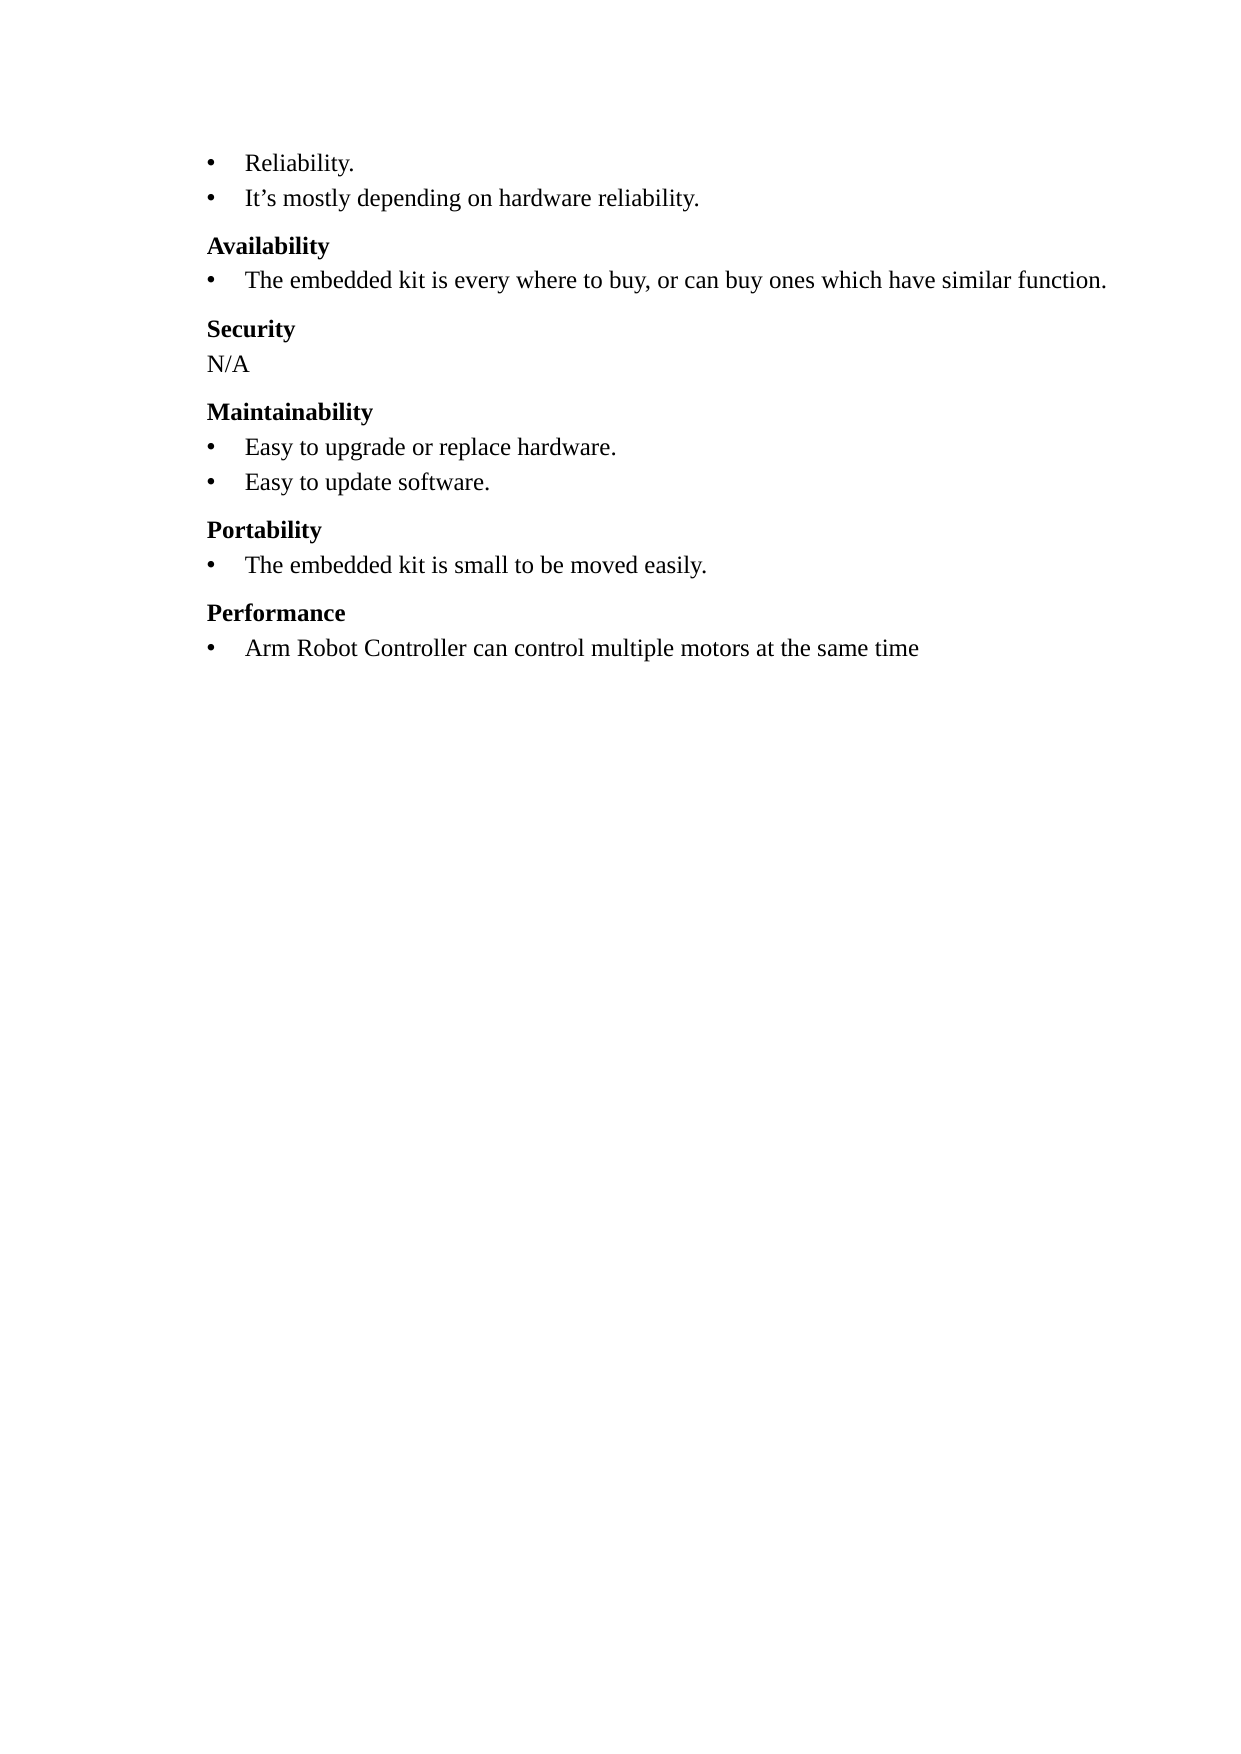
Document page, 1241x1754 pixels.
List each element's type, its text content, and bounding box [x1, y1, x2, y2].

subtitle Portability [207, 515, 1122, 544]
list The embedded kit is every where to buy, or can buy ones which have similar function. [207, 266, 1122, 294]
list Arm Robot Controller can control multiple motors at the same time [207, 633, 1122, 661]
list Easy to update software. [207, 467, 1122, 495]
subtitle Maintainability [207, 397, 1122, 426]
list The embedded kit is small to be moved easily. [207, 550, 1122, 578]
subtitle Availability [207, 231, 1122, 259]
list Easy to upgrade or replace hardware. [207, 432, 1122, 460]
text N/A [207, 349, 1122, 377]
subtitle Security [207, 314, 1122, 343]
subtitle Performance [207, 598, 1122, 627]
list It’s mostly depending on hardware reliability. [207, 183, 1122, 211]
list Reliability. [207, 148, 1122, 176]
